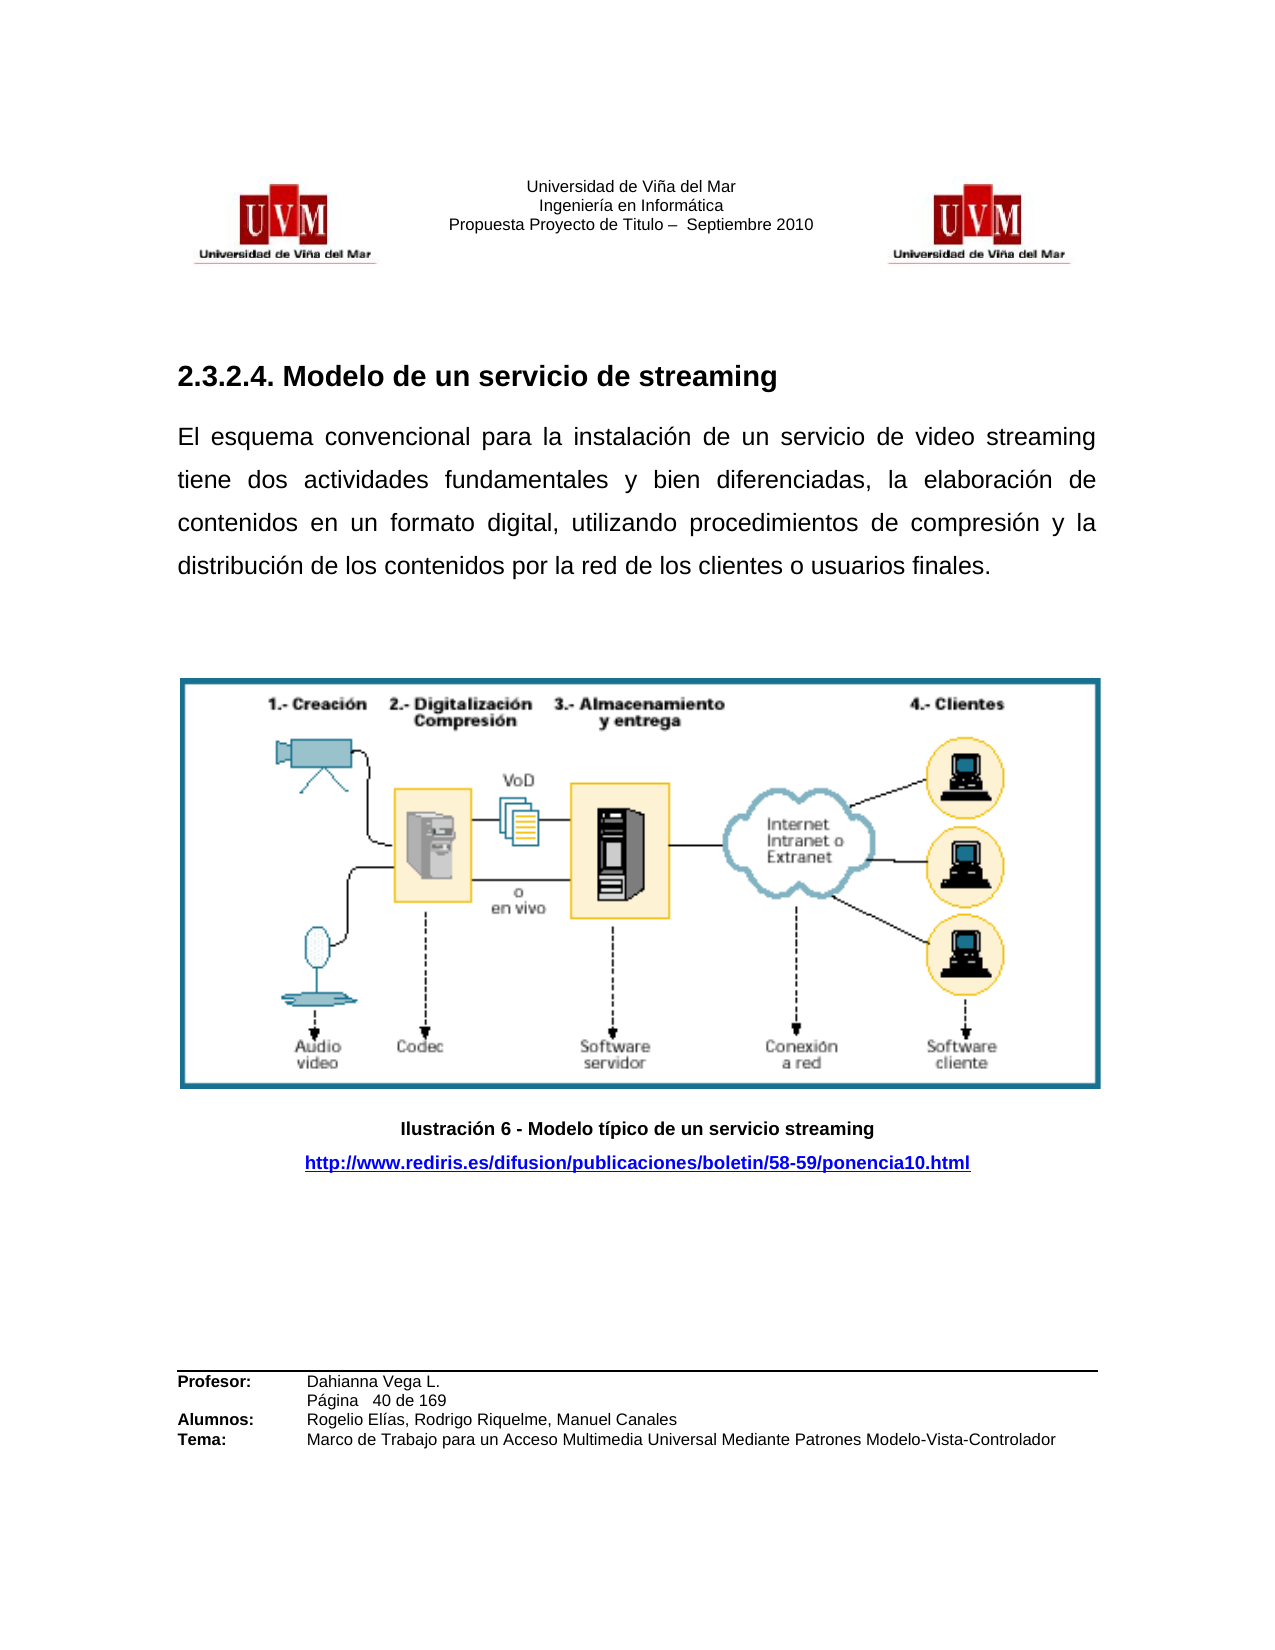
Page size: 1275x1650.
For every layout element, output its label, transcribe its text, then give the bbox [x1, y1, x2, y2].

text Ilustración 6 - Modelo típico de un servicio streaming [177, 1118, 1098, 1139]
picture [177, 176, 390, 267]
text http://www.rediris.es/difusion/publicaciones/boletin/58-59/ponencia10.html [177, 1152, 1098, 1173]
picture [180, 678, 1101, 1089]
subtitle 2.3.2.4. Modelo de un servicio de streaming [177, 359, 1098, 392]
text El esquema convencional para la instalación de un servicio de video streaming tiene dos actividades fundamentales y bien diferenciadas, la elaboración de contenidos en un formato digital, utilizando procedimientos de compresión y la distribución de los contenidos por la red de los clientes o usuarios finales. [177, 422, 1098, 580]
picture [871, 176, 1084, 267]
